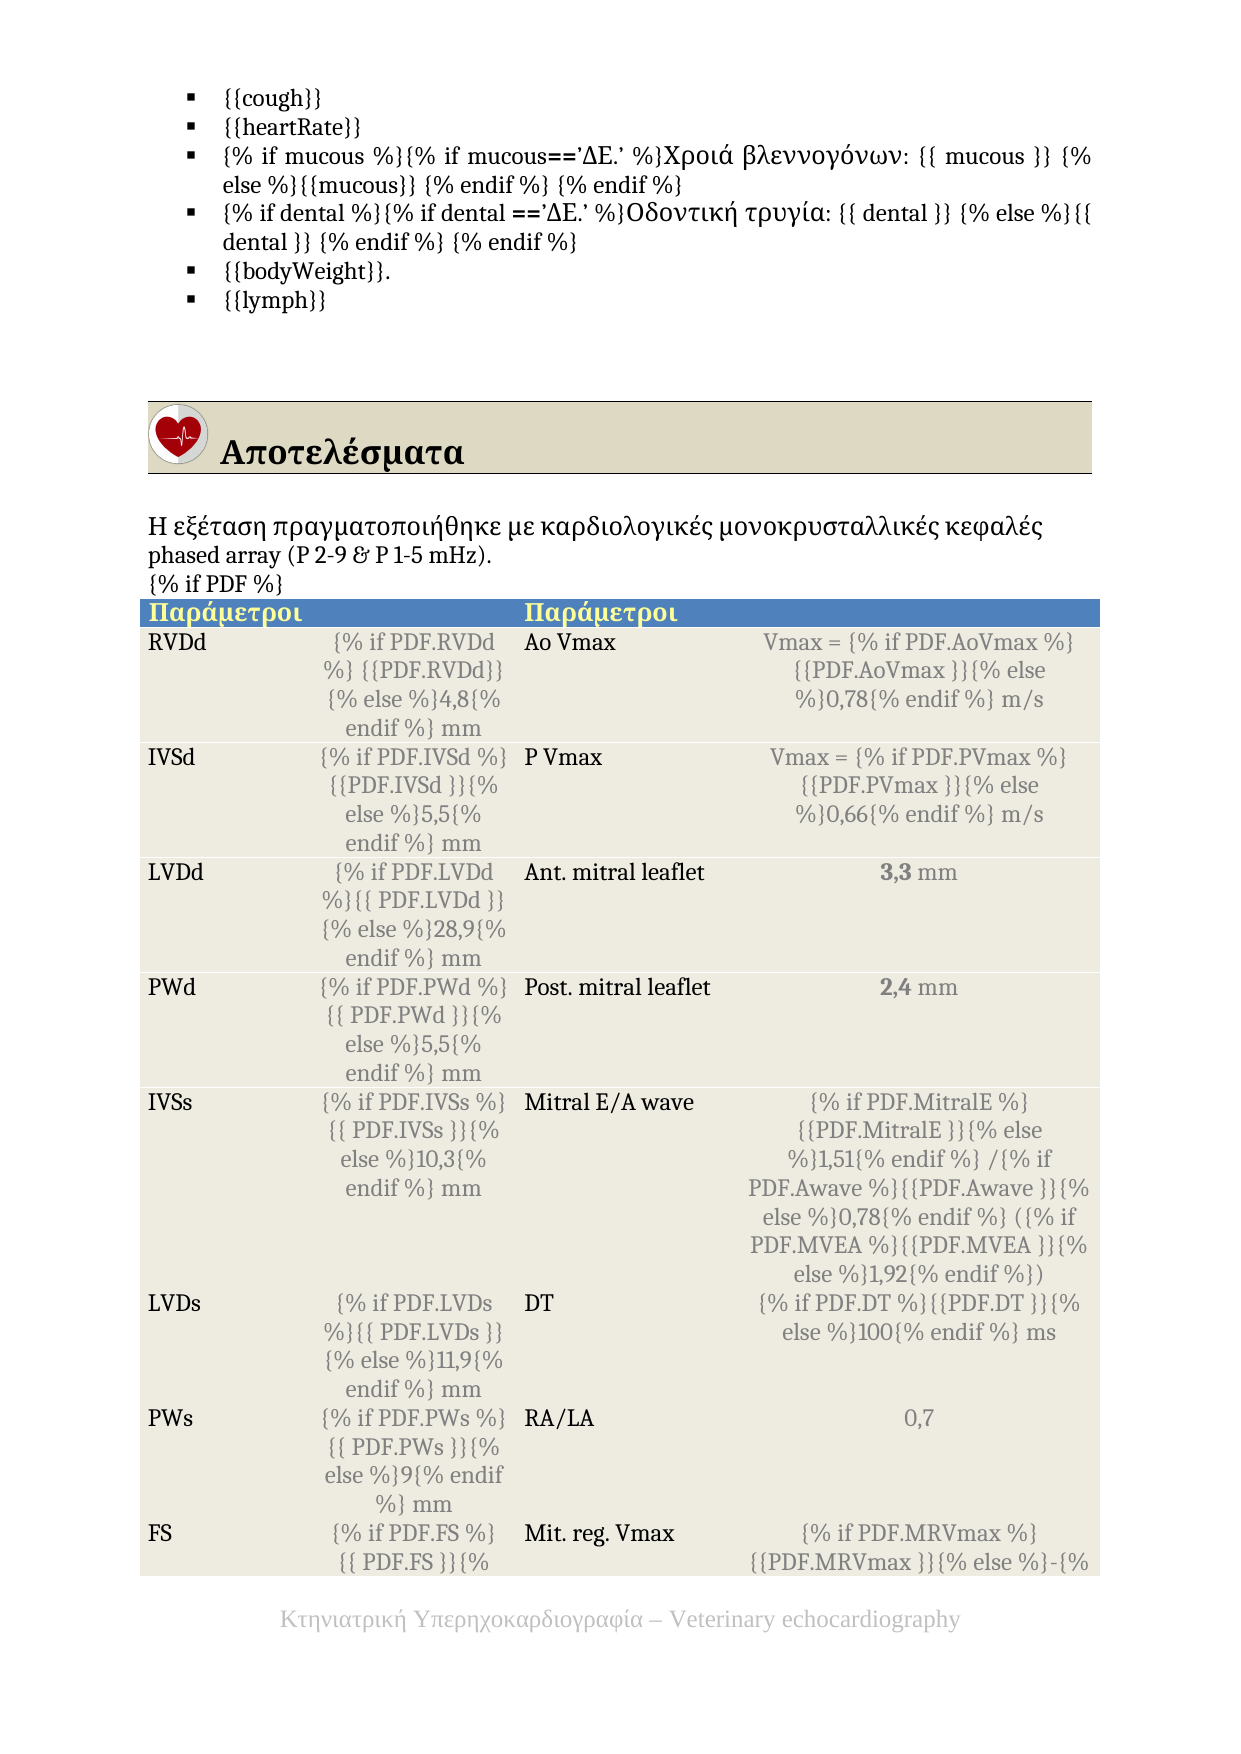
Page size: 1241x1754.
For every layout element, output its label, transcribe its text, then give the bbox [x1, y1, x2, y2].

list {{heartRate}} [185, 113, 1092, 142]
table_cell {% if PDF.RVDd %} {{PDF.RVDd}} {% else %}4,8{% endif %} mm [310, 628, 517, 742]
table_cell P Vmax [517, 743, 738, 857]
table_cell Vmax = {% if PDF.PVmax %}{{PDF.PVmax }}{% else %}0,66{% endif %} m/s [738, 743, 1100, 857]
table_cell PWd [140, 973, 310, 1087]
table_cell 0,7 [738, 1404, 1100, 1519]
table_cell Post. mitral leaflet [517, 973, 738, 1087]
table_cell {% if PDF.LVDs %}{{ PDF.LVDs }}{% else %}11,9{% endif %} mm [310, 1289, 517, 1404]
table_cell Mit. reg. Vmax [517, 1519, 738, 1576]
table_cell Vmax = {% if PDF.AoVmax %}{{PDF.AoVmax }}{% else %}0,78{% endif %} m/s [738, 628, 1100, 742]
table_cell LVDs [140, 1289, 310, 1404]
table_cell {% if PDF.LVDd %}{{ PDF.LVDd }}{% else %}28,9{% endif %} mm [310, 858, 517, 972]
table_header Παράμετροι [140, 599, 310, 627]
table_cell {% if PDF.MitralE %}{{PDF.MitralE }}{% else %}1,51{% endif %} /{% if PDF.Awave %}{{PDF.Awave }}{% else %}0,78{% endif %} ({% if PDF.MVEA %}{{PDF.MVEA }}{% else %}1,92{% endif %}) [738, 1088, 1100, 1289]
table_cell IVSs [140, 1088, 310, 1289]
table_cell RVDd [140, 628, 310, 742]
table_cell PWs [140, 1404, 310, 1519]
table_cell IVSd [140, 743, 310, 857]
text {% if PDF %} [148, 570, 1092, 599]
list {{bodyWeight}}. [185, 257, 1092, 286]
list {{cough}} [185, 84, 1092, 113]
list {% if dental %}{% if dental ==’ΔΕ.’ %}Οδοντική τρυγία: {{ dental }} {% else %}{{ dental }} {% endif %} {% endif %} [185, 199, 1092, 257]
table_cell 2,4 mm [738, 973, 1100, 1087]
table_cell LVDd [140, 858, 310, 972]
table_cell {% if PDF.IVSd %}{{PDF.IVSd }}{% else %}5,5{% endif %} mm [310, 743, 517, 857]
table_cell {% if PDF.PWd %}{{ PDF.PWd }}{% else %}5,5{% endif %} mm [310, 973, 517, 1087]
table_cell RA/LA [517, 1404, 738, 1519]
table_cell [310, 1519, 517, 1576]
picture [147, 403, 209, 465]
table_header [738, 599, 1100, 627]
list {% if mucous %}{% if mucous==’ΔΕ.’ %}Χροιά βλεννογόνων: {{ mucous }} {% else %}{{mucous}} {% endif %} {% endif %} [185, 142, 1092, 199]
table_cell Ant. mitral leaflet [517, 858, 738, 972]
text Η εξέταση πραγματοποιήθηκε με καρδιολογικές μονοκρυσταλλικές κεφαλές phased array (P 2-9 & P 1-5 mHz). [148, 512, 1092, 570]
table_cell Mitral E/A wave [517, 1088, 738, 1289]
table_cell Ao Vmax [517, 628, 738, 742]
table_header [310, 599, 517, 627]
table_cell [738, 1519, 1100, 1576]
table_cell {% if PDF.PWs %}{{ PDF.PWs }}{% else %}9{% endif %} mm [310, 1404, 517, 1519]
table_cell DT [517, 1289, 738, 1404]
table_cell {% if PDF.DT %}{{PDF.DT }}{% else %}100{% endif %} ms [738, 1289, 1100, 1404]
table_cell {% if PDF.IVSs %}{{ PDF.IVSs }}{% else %}10,3{% endif %} mm [310, 1088, 517, 1289]
text Αποτελέσματα [148, 402, 1092, 473]
list {{lymph}} [185, 286, 1092, 314]
table_cell 3,3 mm [738, 858, 1100, 972]
table_header Παράμετροι [517, 599, 738, 627]
table_cell FS [140, 1519, 310, 1576]
